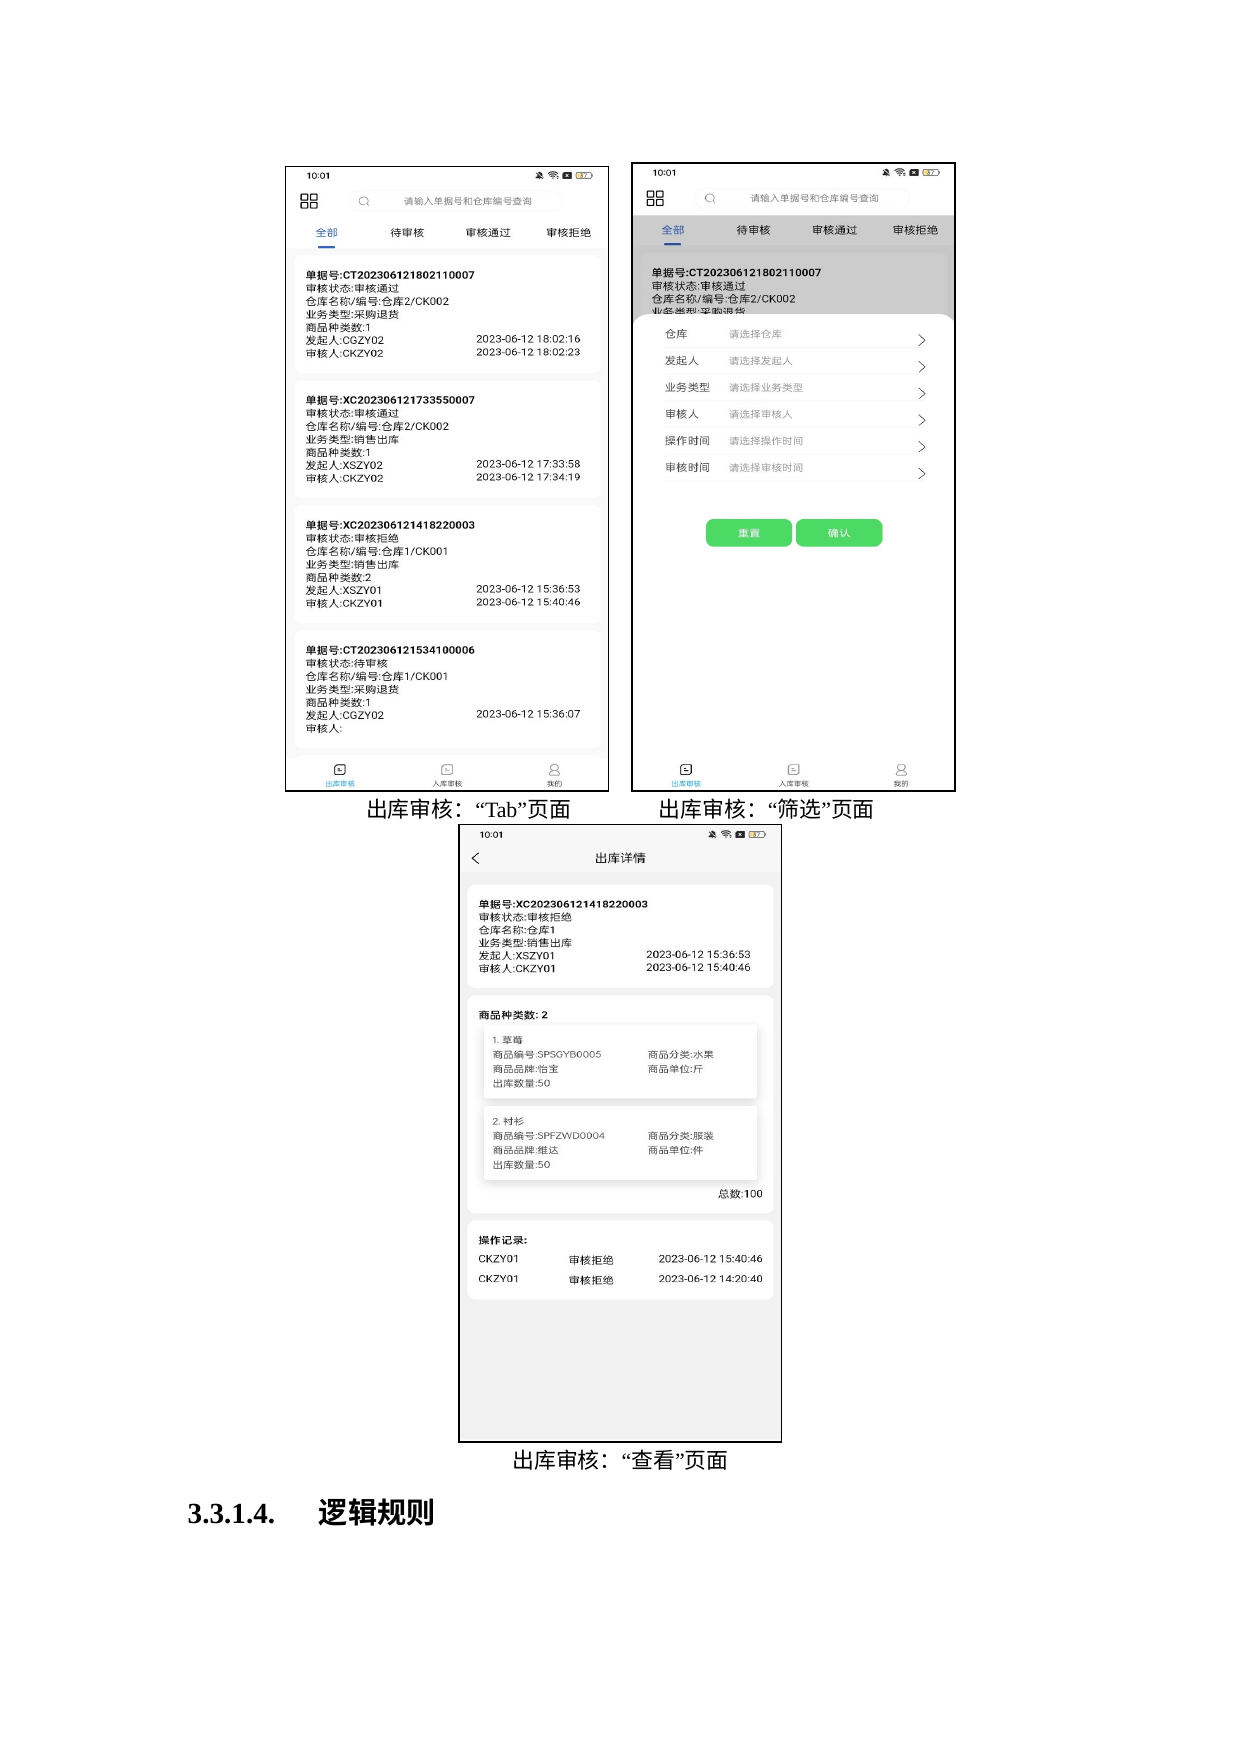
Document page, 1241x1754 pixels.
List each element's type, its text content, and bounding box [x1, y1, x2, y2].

picture [460, 825, 781, 1441]
subtitle 逻辑规则 [187, 1478, 1053, 1543]
text 出库审核：“查看”页面 [187, 1443, 1053, 1474]
picture [633, 164, 954, 790]
text 出库审核：“Tab”页面 出库审核：“筛选”页面 [187, 792, 1053, 823]
picture [286, 167, 608, 790]
